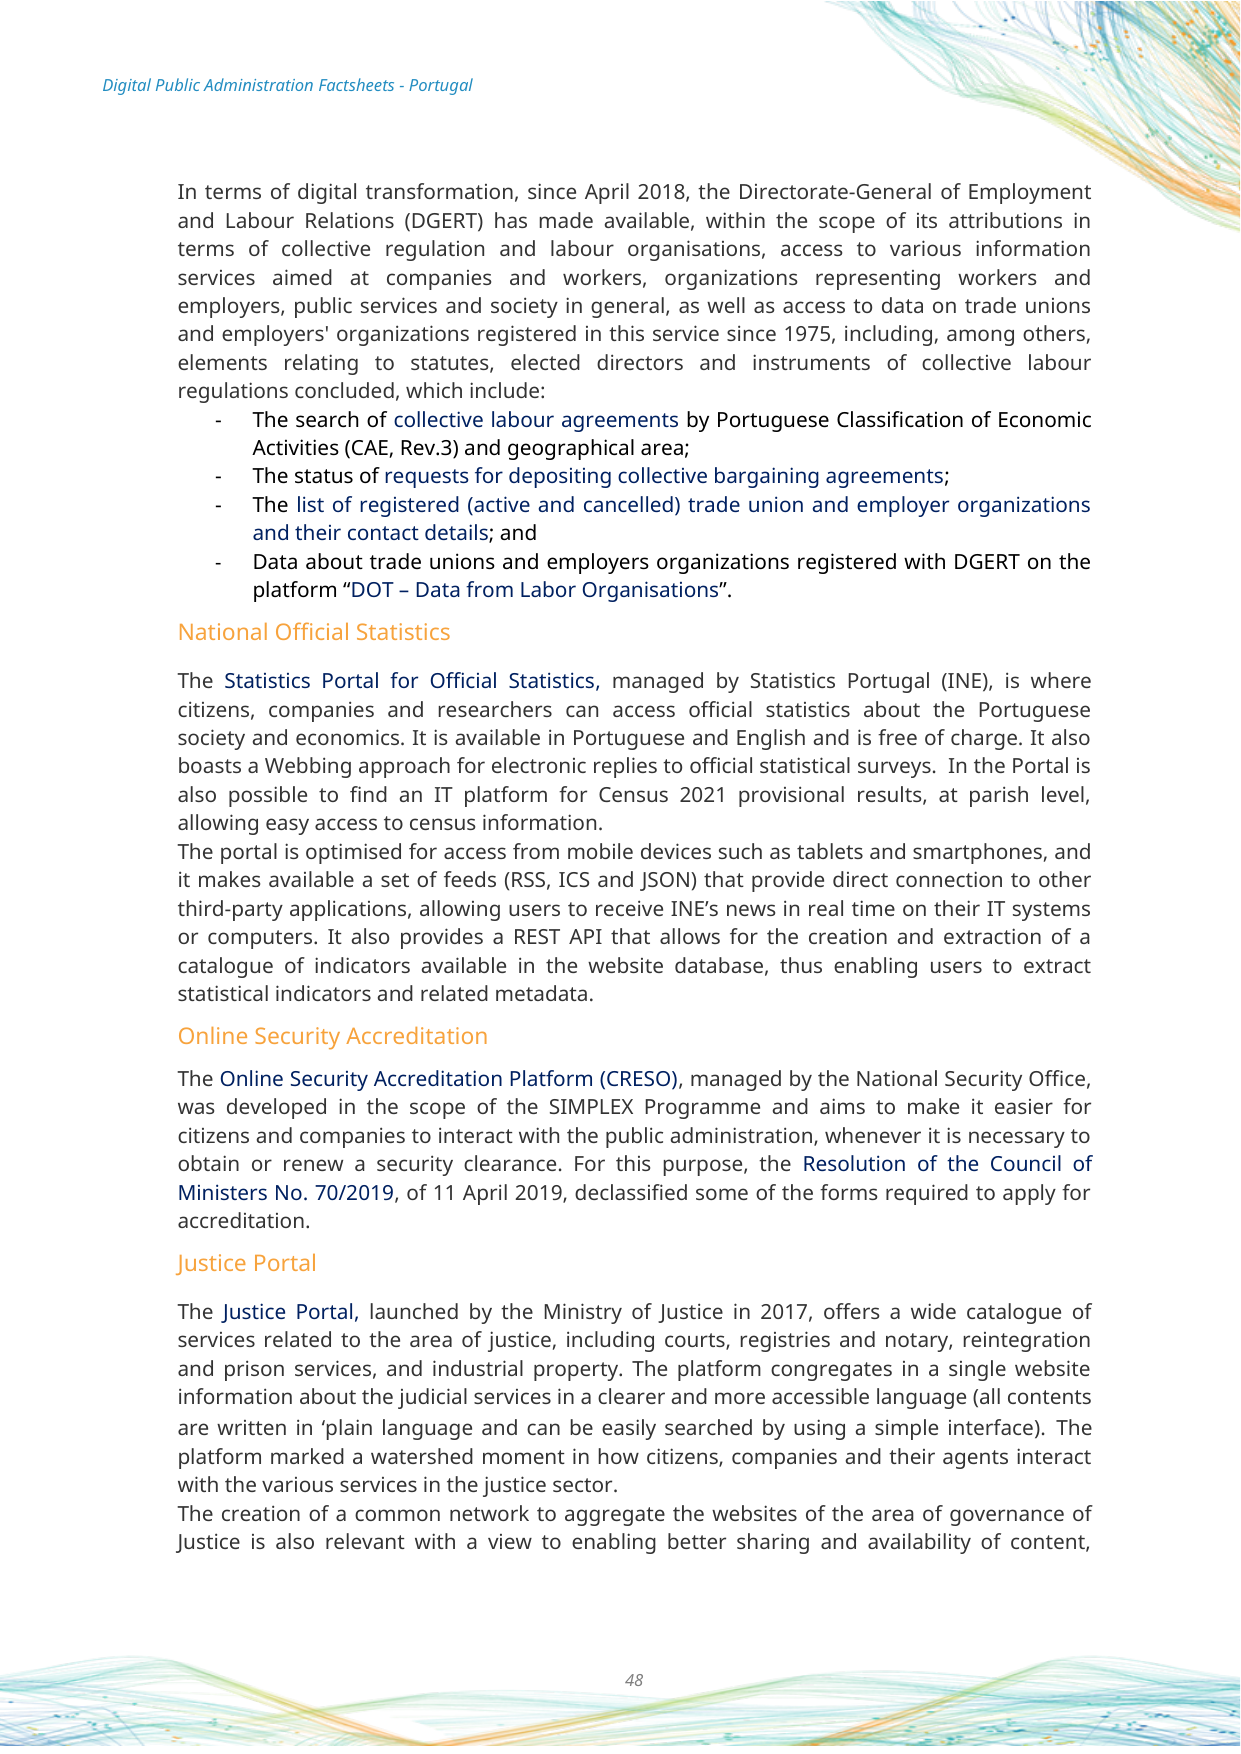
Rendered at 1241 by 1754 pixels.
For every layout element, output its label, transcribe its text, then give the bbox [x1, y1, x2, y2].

text The portal is optimised for access from mobile devices such as tablets and smartphones, and it makes available a set of feeds (RSS, ICS and JSON) that provide direct connection to other third-party applications, allowing users to receive INE’s news in real time on their IT systems or computers. It also provides a REST API that allows for the creation and extraction of a catalogue of indicators available in the website database, thus enabling users to extract statistical indicators and related metadata. [177, 837, 1092, 1008]
picture [0, 1638, 1241, 1746]
list The list of registered (active and cancelled) trade union and employer organizations and their contact details; and [215, 490, 1092, 547]
text The Justice Portal, launched by the Ministry of Justice in 2017, offers a wide catalogue of services related to the area of justice, including courts, registries and notary, reintegration and prison services, and industrial property. The platform congregates in a single website information about the judicial services in a clearer and more accessible language (all contents are written in ‘plain language and can be easily searched by using a simple interface). The platform marked a watershed moment in how citizens, companies and their agents interact with the various services in the justice sector. [177, 1297, 1092, 1499]
picture [815, 1, 1241, 250]
subtitle Online Security Accreditation [177, 1020, 1092, 1051]
subtitle National Official Statistics [177, 616, 1092, 648]
list The search of collective labour agreements by Portuguese Classification of Economic Activities (CAE, Rev.3) and geographical area; [215, 405, 1092, 462]
text The Statistics Portal for Official Statistics, managed by Statistics Portugal (INE), is where citizens, companies and researchers can access official statistics about the Portuguese society and economics. It is available in Portuguese and English and is free of charge. It also boasts a Webbing approach for electronic replies to official statistical surveys. In the Portal is also possible to find an IT platform for Census 2021 provisional results, at parish level, allowing easy access to census information. [177, 666, 1092, 837]
text The Online Security Accreditation Platform (CRESO), managed by the National Security Office, was developed in the scope of the SIMPLEX Programme and aims to make it easier for citizens and companies to interact with the public administration, whenever it is necessary to obtain or renew a security clearance. For this purpose, the Resolution of the Council of Ministers No. 70/2019, of 11 April 2019, declassified some of the forms required to apply for accreditation. [177, 1064, 1092, 1234]
text In terms of digital transformation, since April 2018, the Directorate-General of Employment and Labour Relations (DGERT) has made available, within the scope of its attributions in terms of collective regulation and labour organisations, access to various information services aimed at companies and workers, organizations representing workers and employers, public services and society in general, as well as access to data on trade unions and employers' organizations registered in this service since 1975, including, among others, elements relating to statutes, elected directors and instruments of collective labour regulations concluded, which include: [177, 177, 1092, 405]
subtitle Justice Portal [177, 1247, 1092, 1278]
list The status of requests for depositing collective bargaining agreements; [215, 462, 1092, 490]
list Data about trade unions and employers organizations registered with DGERT on the platform “DOT – Data from Labor Organisations”. [215, 547, 1092, 604]
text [177, 1499, 1092, 1556]
